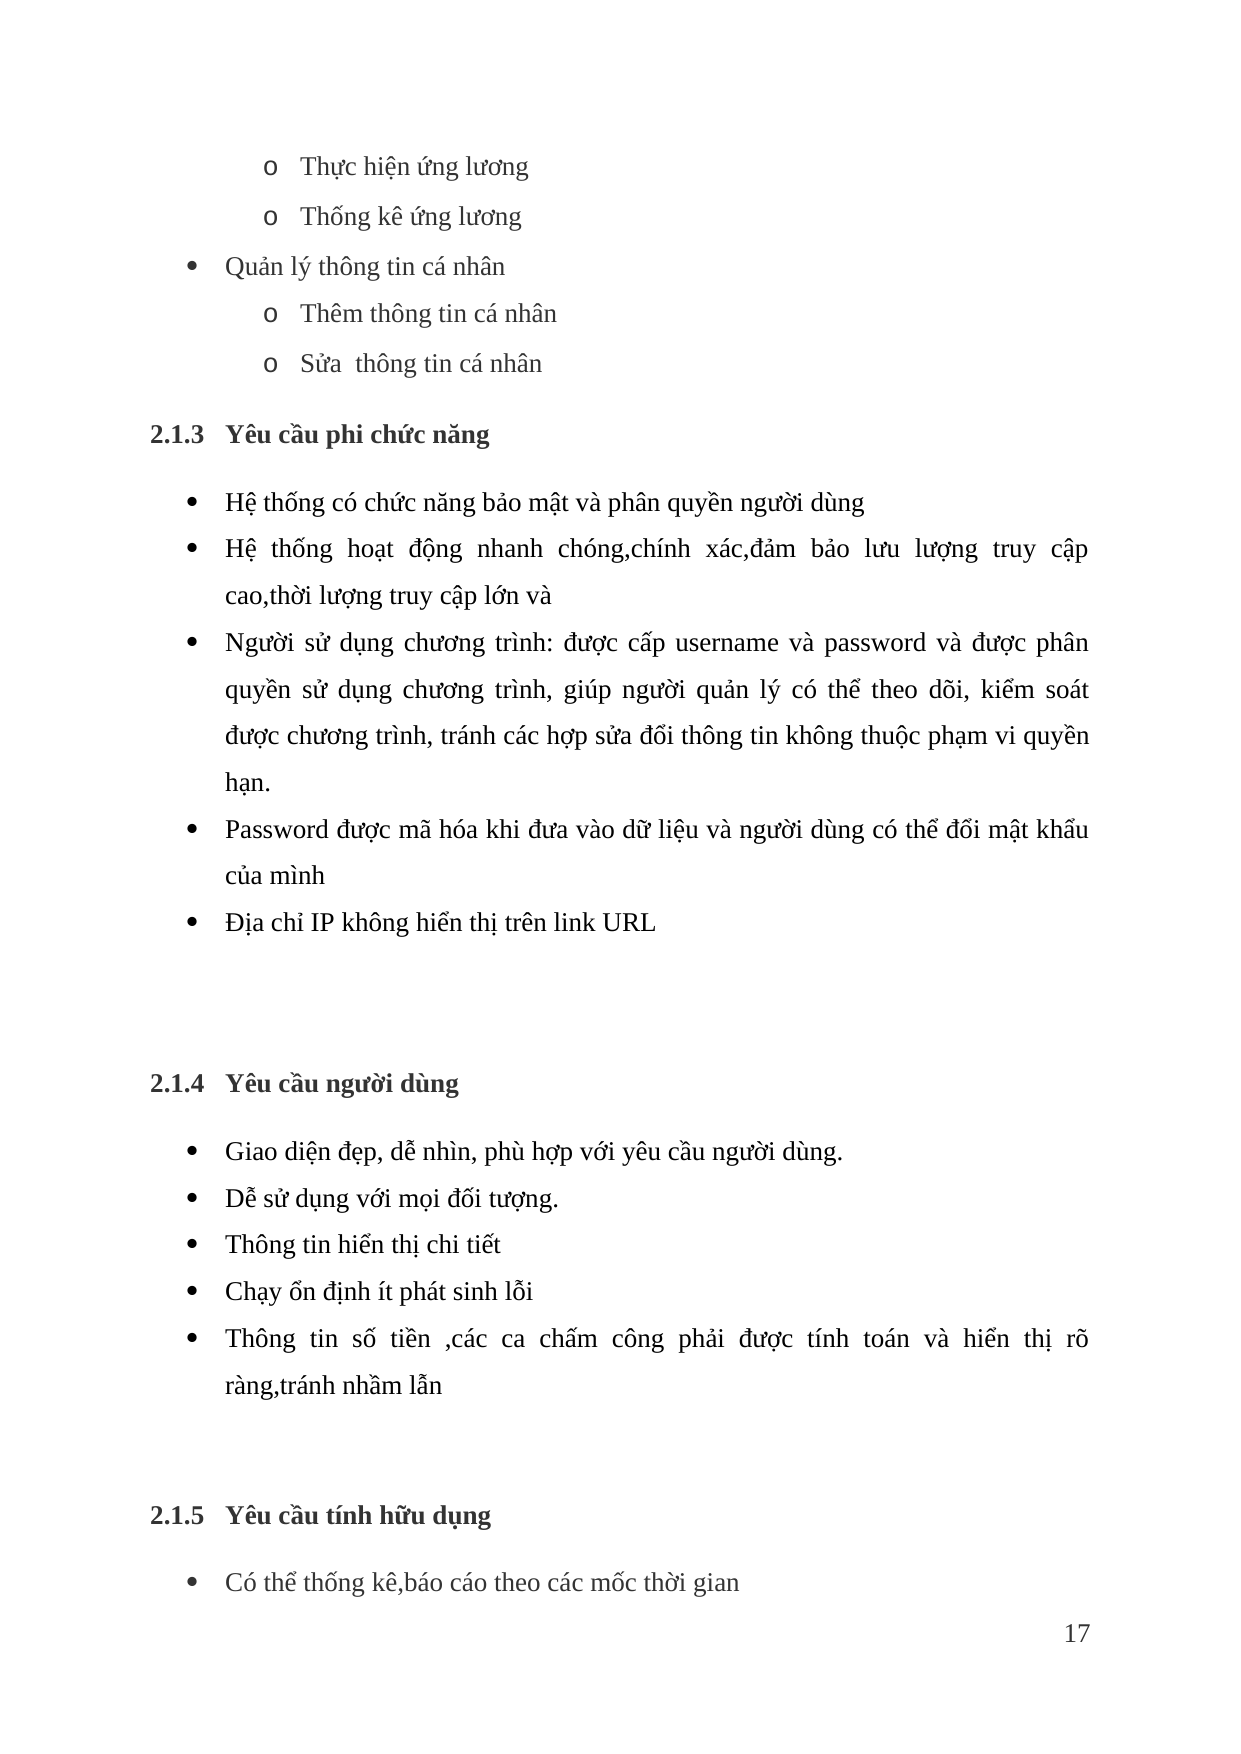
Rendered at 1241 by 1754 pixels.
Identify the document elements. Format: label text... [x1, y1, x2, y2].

list Hệ thống hoạt động nhanh chóng,chính xác,đảm bảo lưu lượng truy cập cao,thời lượng truy cập lớn và [187, 532, 1090, 610]
list Người sử dụng chương trình: được cấp username và password và được phân quyền sử dụng chương trình, giúp người quản lý có thể theo dõi, kiểm soát được chương trình, tránh các hợp sửa đổi thông tin không thuộc phạm vi quyền hạn. [187, 626, 1090, 797]
list Thêm thông tin cá nhân [262, 297, 1090, 331]
list Quản lý thông tin cá nhân [187, 250, 1090, 281]
list Có thể thống kê,báo cáo theo các mốc thời gian [187, 1566, 1090, 1598]
list Thông tin hiển thị chi tiết [187, 1228, 1090, 1260]
subtitle Yêu cầu người dùng [150, 1067, 1090, 1098]
list Thống kê ứng lương [262, 200, 1090, 233]
list Giao diện đẹp, dễ nhìn, phù hợp với yêu cầu người dùng. [187, 1135, 1090, 1166]
subtitle Yêu cầu phi chức năng [150, 418, 1090, 449]
list Thực hiện ứng lương [262, 150, 1090, 183]
list Password được mã hóa khi đưa vào dữ liệu và người dùng có thể đổi mật khẩu của mình [187, 813, 1090, 891]
list Sửa thông tin cá nhân [262, 347, 1090, 381]
list Địa chỉ IP không hiển thị trên link URL [187, 906, 1090, 937]
list Thông tin số tiền ,các ca chấm công phải được tính toán và hiển thị rõ ràng,tránh nhầm lẫn [187, 1322, 1090, 1400]
list Hệ thống có chức năng bảo mật và phân quyền người dùng [187, 486, 1090, 517]
subtitle Yêu cầu tính hữu dụng [150, 1499, 1090, 1530]
list Chạy ổn định ít phát sinh lỗi [187, 1275, 1090, 1307]
list Dễ sử dụng với mọi đối tượng. [187, 1182, 1090, 1213]
